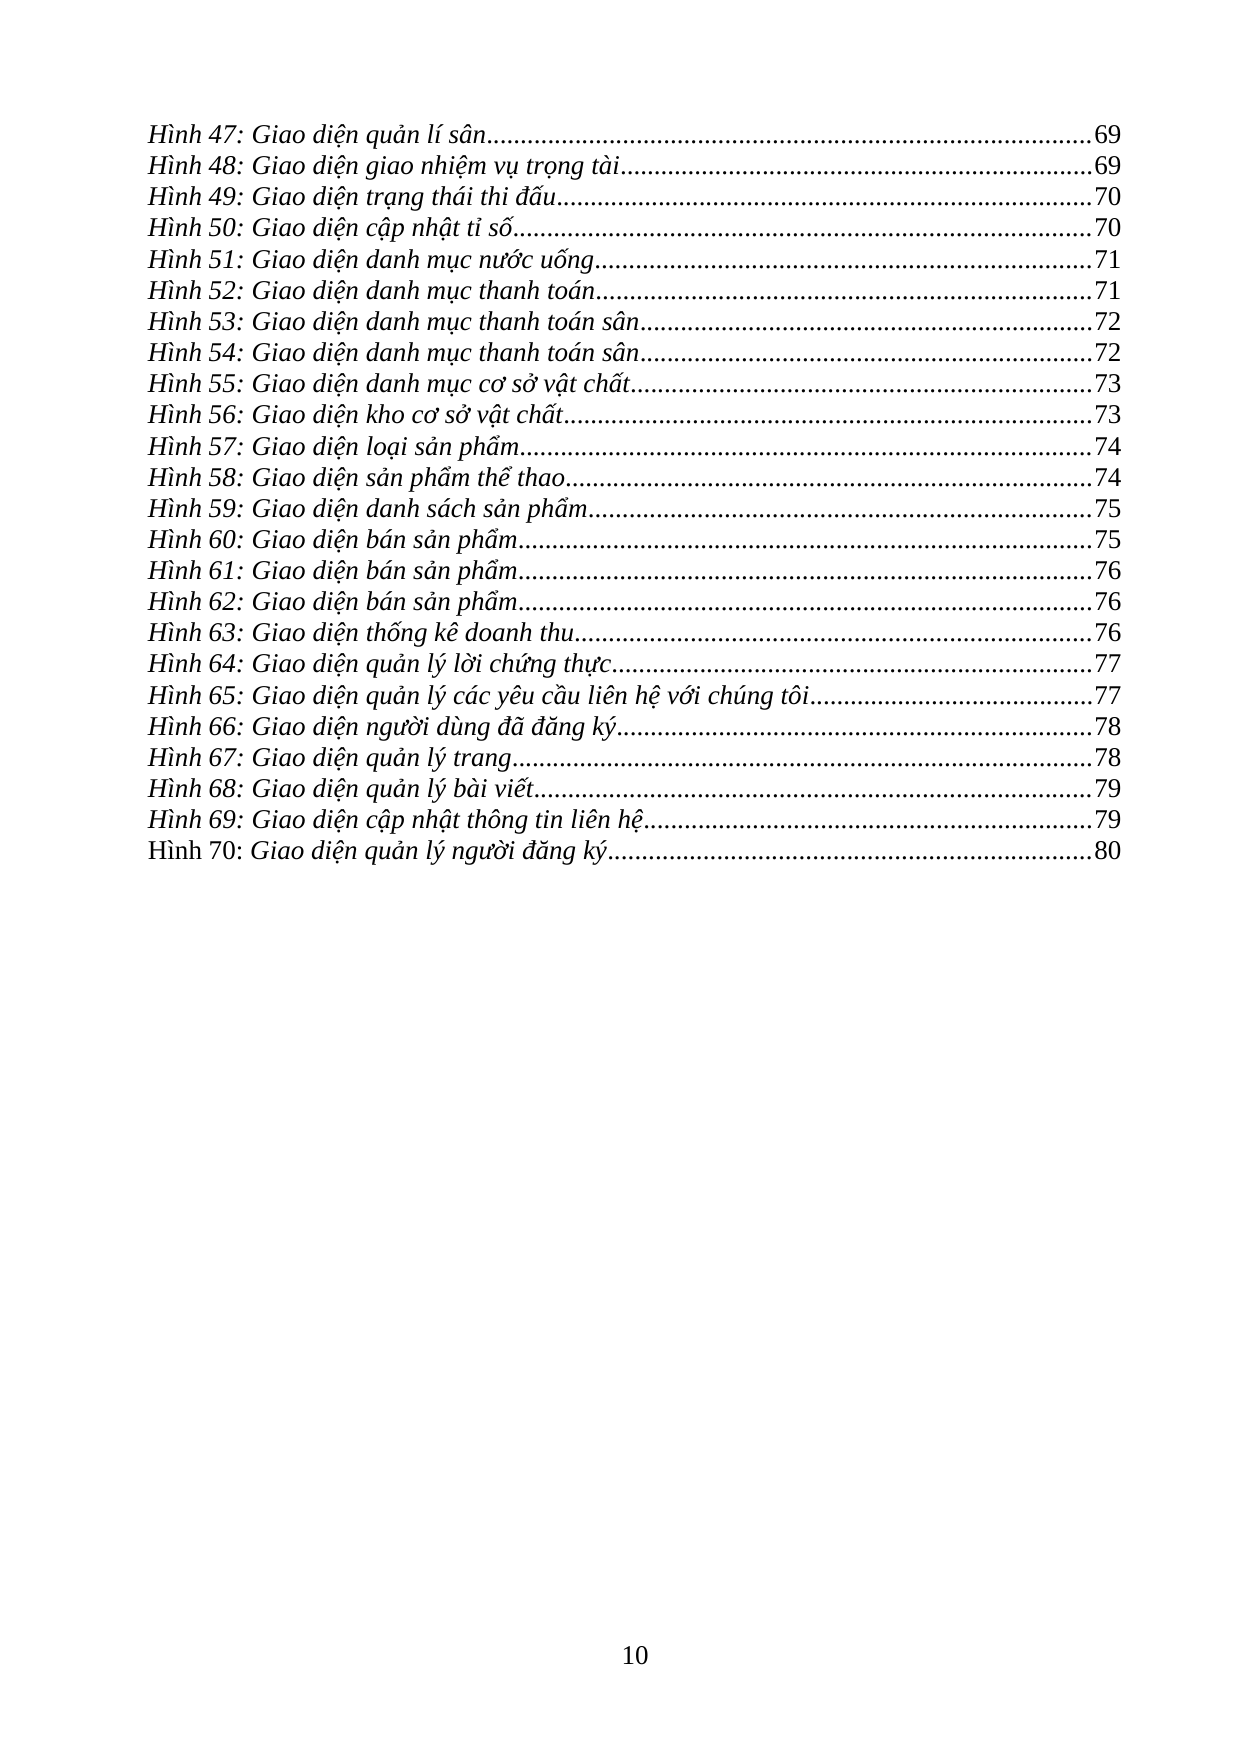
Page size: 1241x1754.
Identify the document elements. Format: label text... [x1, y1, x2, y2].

text Hình 53: Giao diện danh mục thanh toán sân 72 [148, 305, 1122, 336]
text Hình 58: Giao diện sản phẩm thể thao 74 [148, 461, 1122, 492]
text Hình 48: Giao diện giao nhiệm vụ trọng tài 69 [148, 149, 1122, 180]
text Hình 54: Giao diện danh mục thanh toán sân 72 [148, 336, 1122, 367]
text Hình 49: Giao diện trạng thái thi đấu 70 [148, 180, 1122, 212]
text Hình 61: Giao diện bán sản phẩm 76 [148, 554, 1122, 585]
text Hình 70: Giao diện quản lý người đăng ký 80 [148, 834, 1122, 866]
text Hình 51: Giao diện danh mục nước uống 71 [148, 243, 1122, 274]
text Hình 66: Giao diện người dùng đã đăng ký 78 [148, 710, 1122, 741]
text Hình 64: Giao diện quản lý lời chứng thực 77 [148, 648, 1122, 679]
text Hình 67: Giao diện quản lý trang 78 [148, 741, 1122, 772]
text Hình 69: Giao diện cập nhật thông tin liên hệ 79 [148, 803, 1122, 834]
text Hình 60: Giao diện bán sản phẩm 75 [148, 523, 1122, 554]
text Hình 55: Giao diện danh mục cơ sở vật chất 73 [148, 367, 1122, 398]
text Hình 47: Giao diện quản lí sân 69 [148, 118, 1122, 149]
text Hình 56: Giao diện kho cơ sở vật chất 73 [148, 398, 1122, 429]
text Hình 59: Giao diện danh sách sản phẩm 75 [148, 492, 1122, 523]
text Hình 52: Giao diện danh mục thanh toán 71 [148, 274, 1122, 305]
text Hình 68: Giao diện quản lý bài viết 79 [148, 772, 1122, 803]
text Hình 65: Giao diện quản lý các yêu cầu liên hệ với chúng tôi 77 [148, 679, 1122, 710]
text Hình 50: Giao diện cập nhật tỉ số 70 [148, 212, 1122, 243]
text Hình 62: Giao diện bán sản phẩm 76 [148, 585, 1122, 616]
text Hình 57: Giao diện loại sản phẩm 74 [148, 429, 1122, 461]
text Hình 63: Giao diện thống kê doanh thu 76 [148, 616, 1122, 648]
